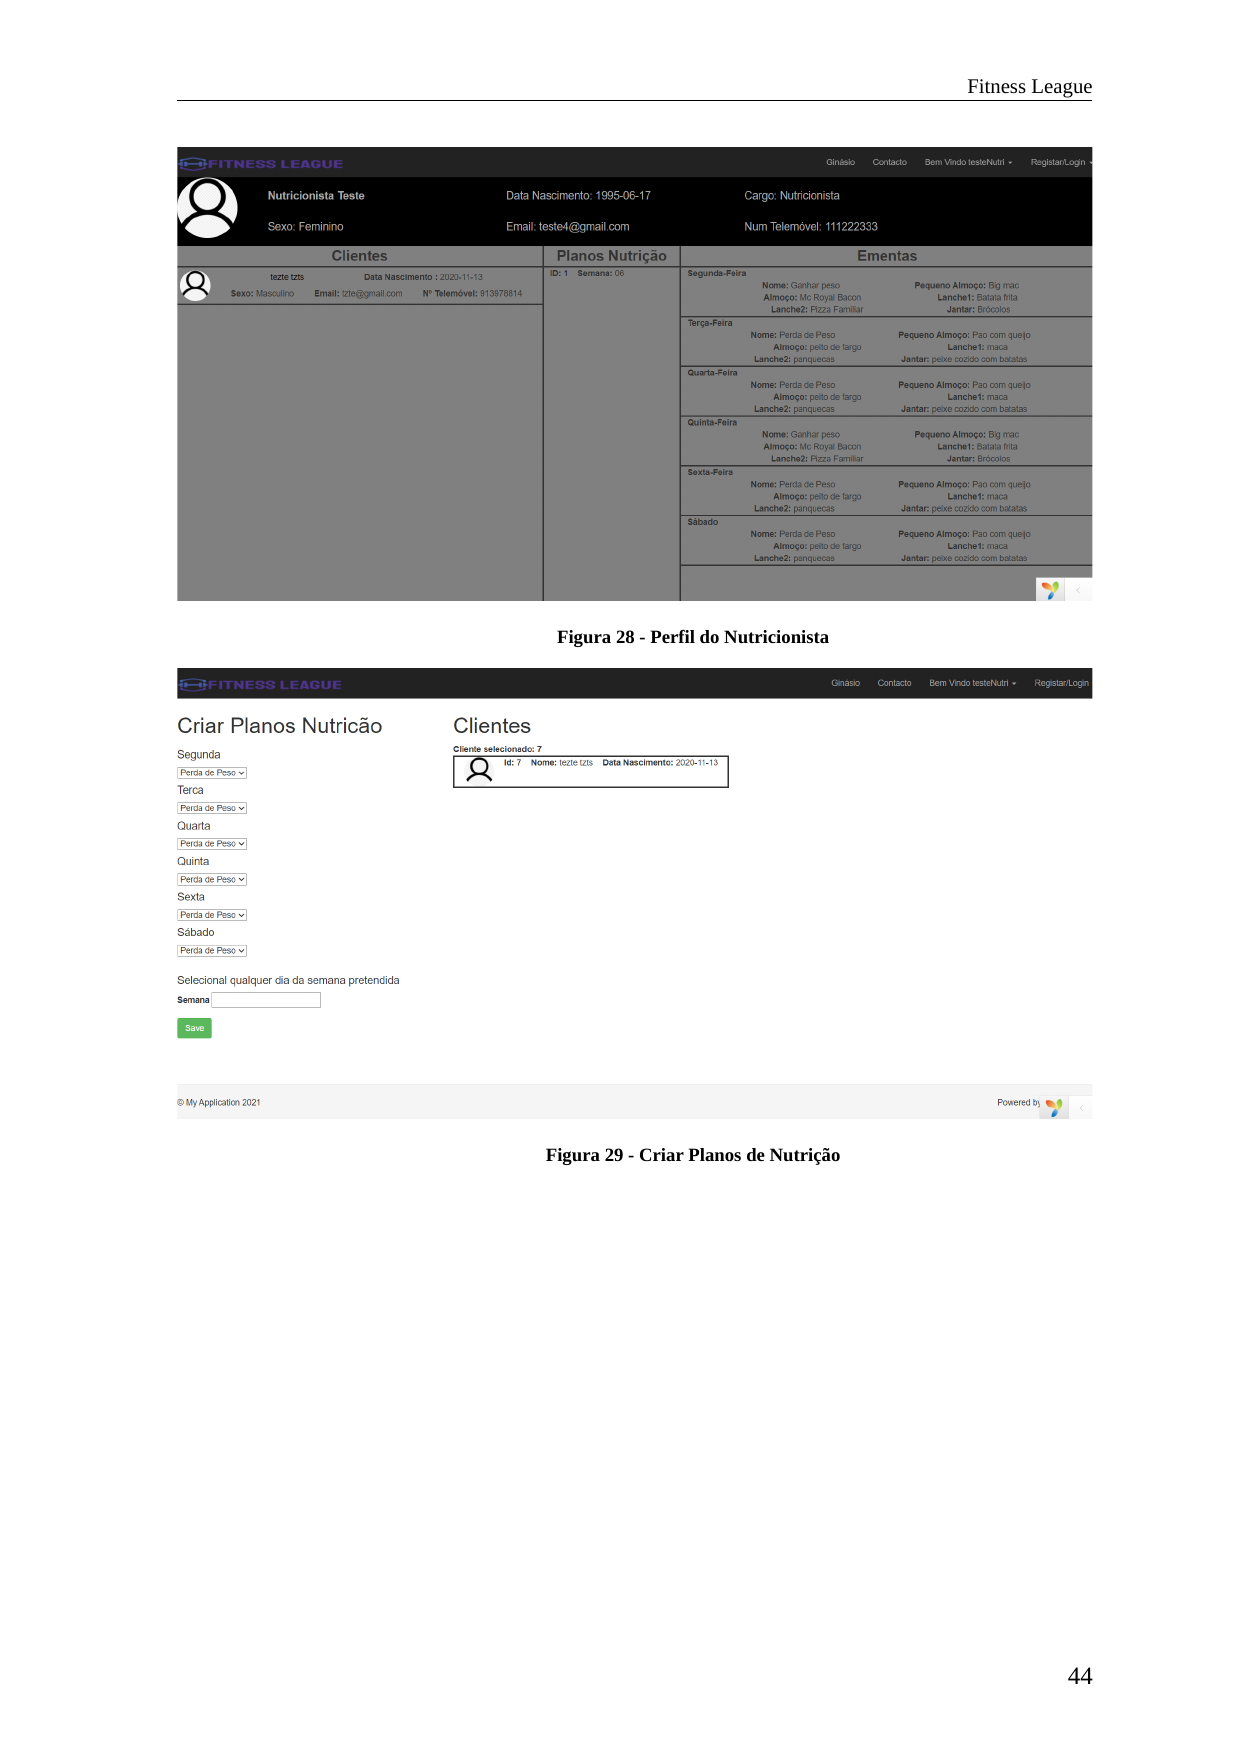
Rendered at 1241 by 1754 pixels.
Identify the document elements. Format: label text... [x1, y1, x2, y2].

picture [177, 668, 1093, 1119]
picture [177, 147, 1093, 601]
